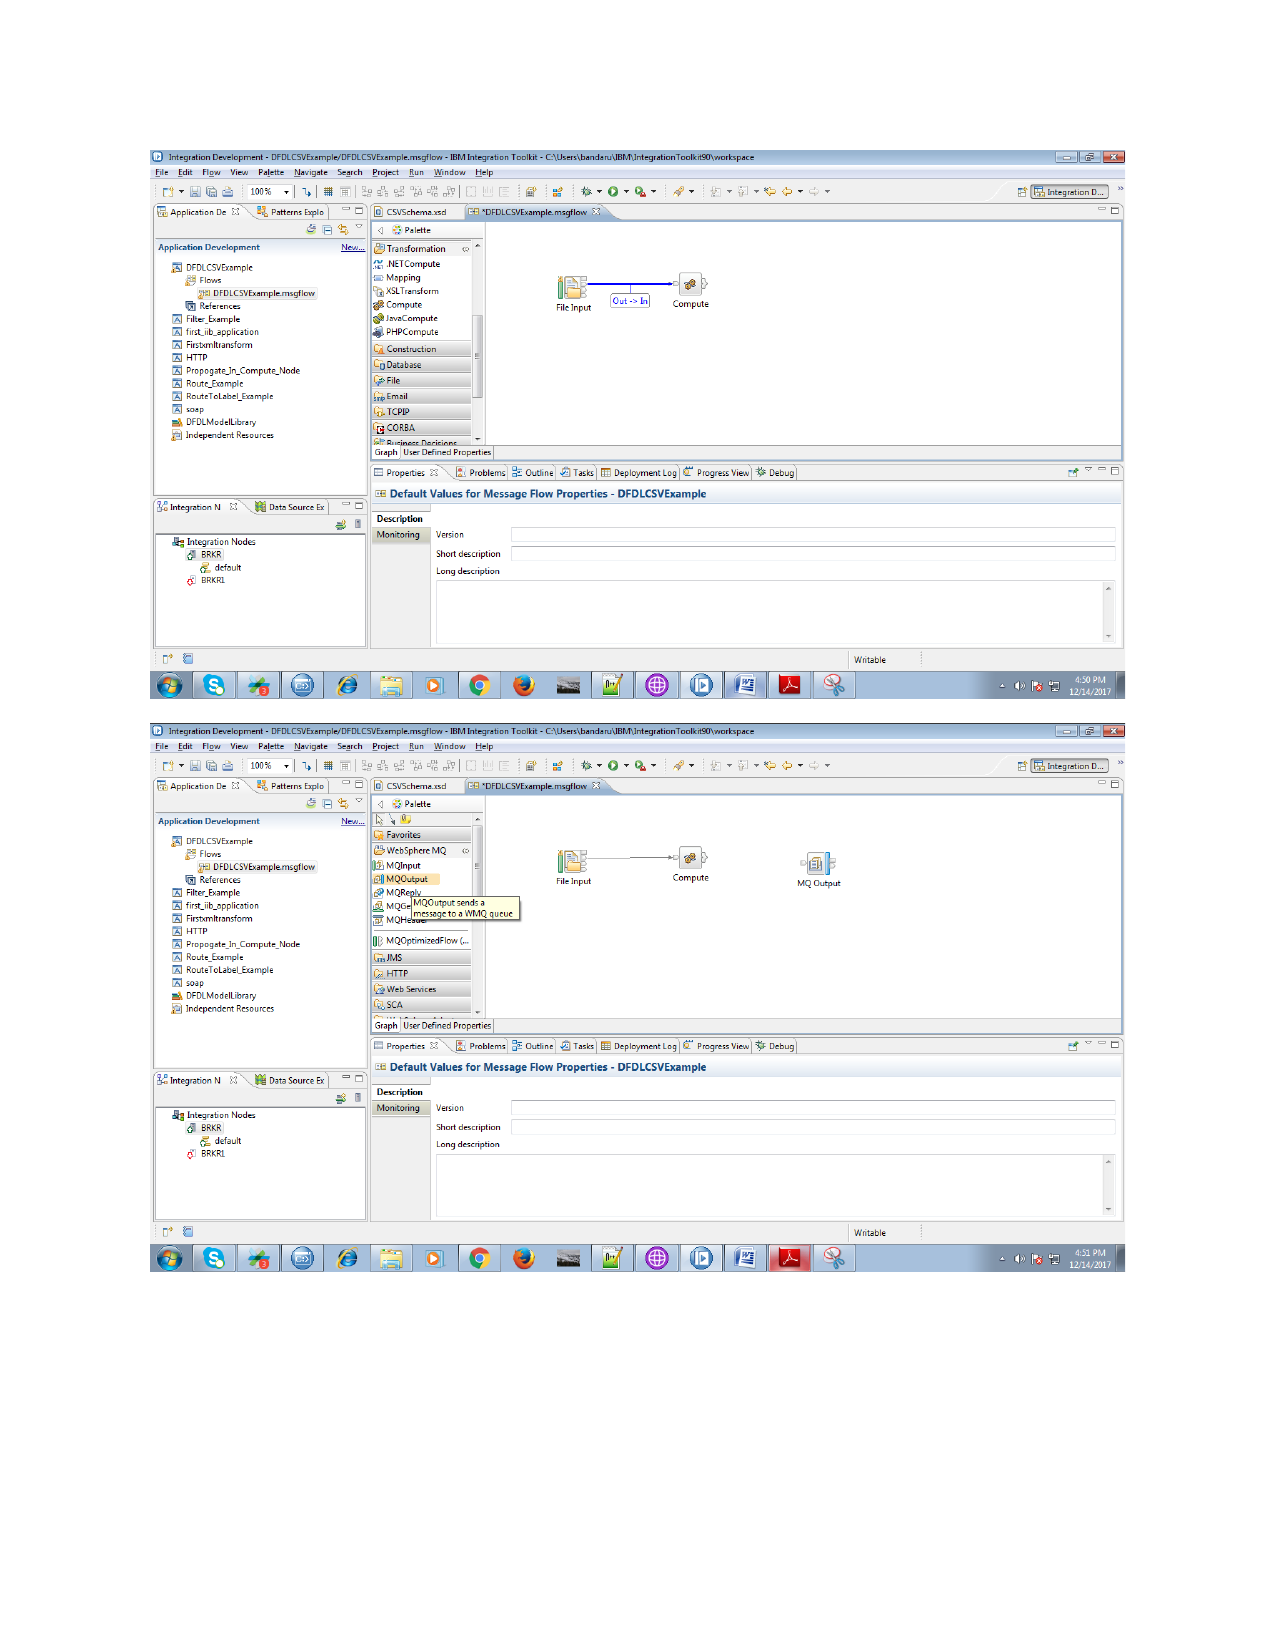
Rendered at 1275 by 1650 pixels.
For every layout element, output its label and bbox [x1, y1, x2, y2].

picture [150, 723, 1125, 1272]
picture [150, 150, 1125, 699]
